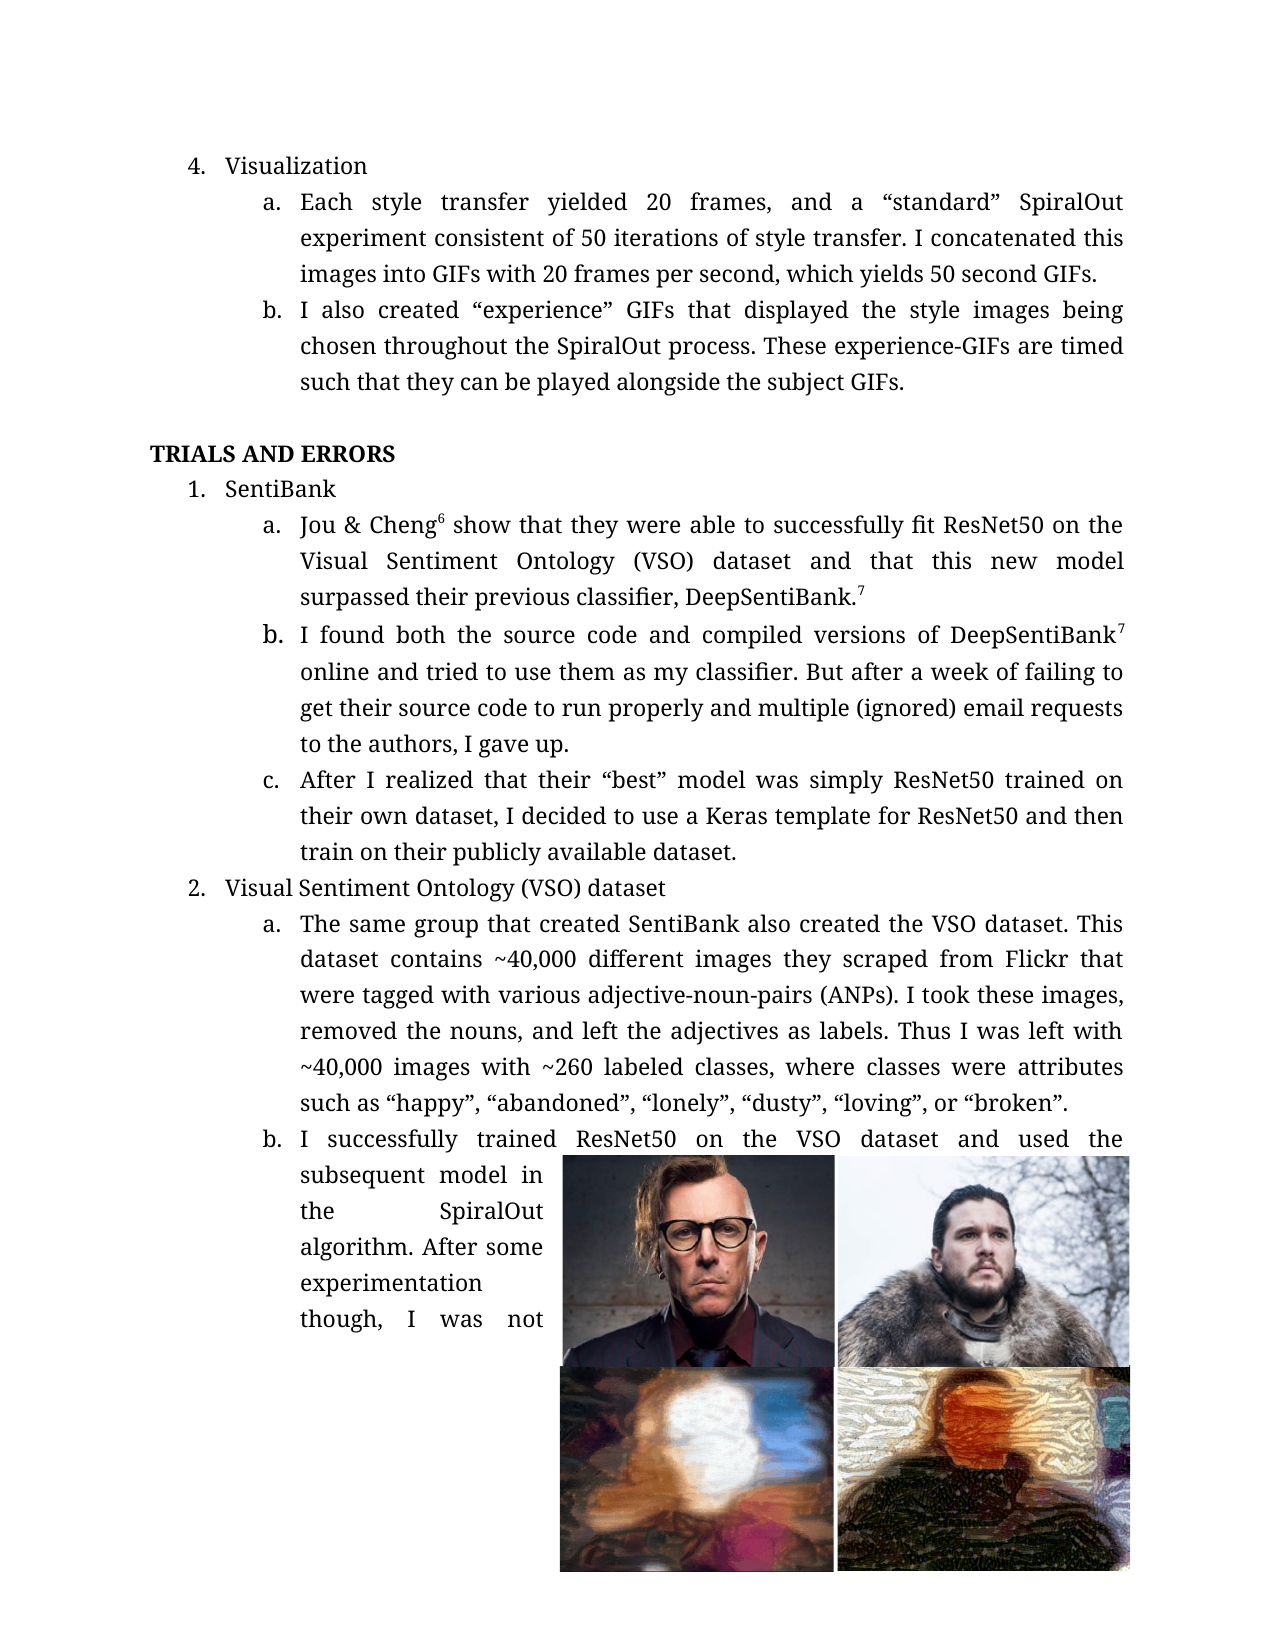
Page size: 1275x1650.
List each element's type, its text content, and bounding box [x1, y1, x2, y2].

list I successfully trained ResNet50 on the VSO dataset and used the subsequent model in the SpiralOut algorithm. After some experimentation though, I was not satisfied with the algorithm’s ability to imbue the subjects with the target qualities (Figure 3). [262, 1123, 1125, 1262]
picture [558, 1365, 1132, 1570]
list The same group that created SentiBank also created the VSO dataset. This dataset contains ~40,000 different images they scraped from Flickr that were tagged with various adjective-noun-pairs (ANPs). I took these images, removed the nouns, and left the adjectives as labels. Thus I was left with ~40,000 images with ~260 labeled classes, where classes were attributes such as “happy”, “abandoned”, “lonely”, “dusty”, “loving”, or “broken”. [262, 907, 1125, 1118]
text TRIALS AND ERRORS [150, 437, 1125, 469]
list Each style transfer yielded 20 frames, and a “standard” SpiralOut experiment consistent of 50 iterations of style transfer. I concatenated this images into GIFs with 20 frames per second, which yields 50 second GIFs. [262, 186, 1125, 289]
list Jou & Cheng6 show that they were able to successfully fit ResNet50 on the Visual Sentiment Ontology (VSO) dataset and that this new model surpassed their previous classifier, DeepSentiBank.7 [262, 509, 1125, 612]
list After I realized that their “best” model was simply ResNet50 trained on their own dataset, I decided to use a Keras template for ResNet50 and then train on their publicly available dataset. [262, 764, 1125, 867]
list I found both the source code and compiled versions of DeepSentiBank7 online and tried to use them as my classifier. But after a week of failing to get their source code to run properly and multiple (ignored) email requests to the authors, I gave up. [262, 617, 1125, 759]
list Visual Sentiment Ontology (VSO) dataset [187, 872, 1125, 903]
list SentiBank [187, 473, 1125, 505]
list I also created “experience” GIFs that displayed the style images being chosen throughout the SpiralOut process. These experience-GIFs are timed such that they can be played alongside the subject GIFs. [262, 294, 1125, 397]
list Visualization [187, 150, 1125, 181]
